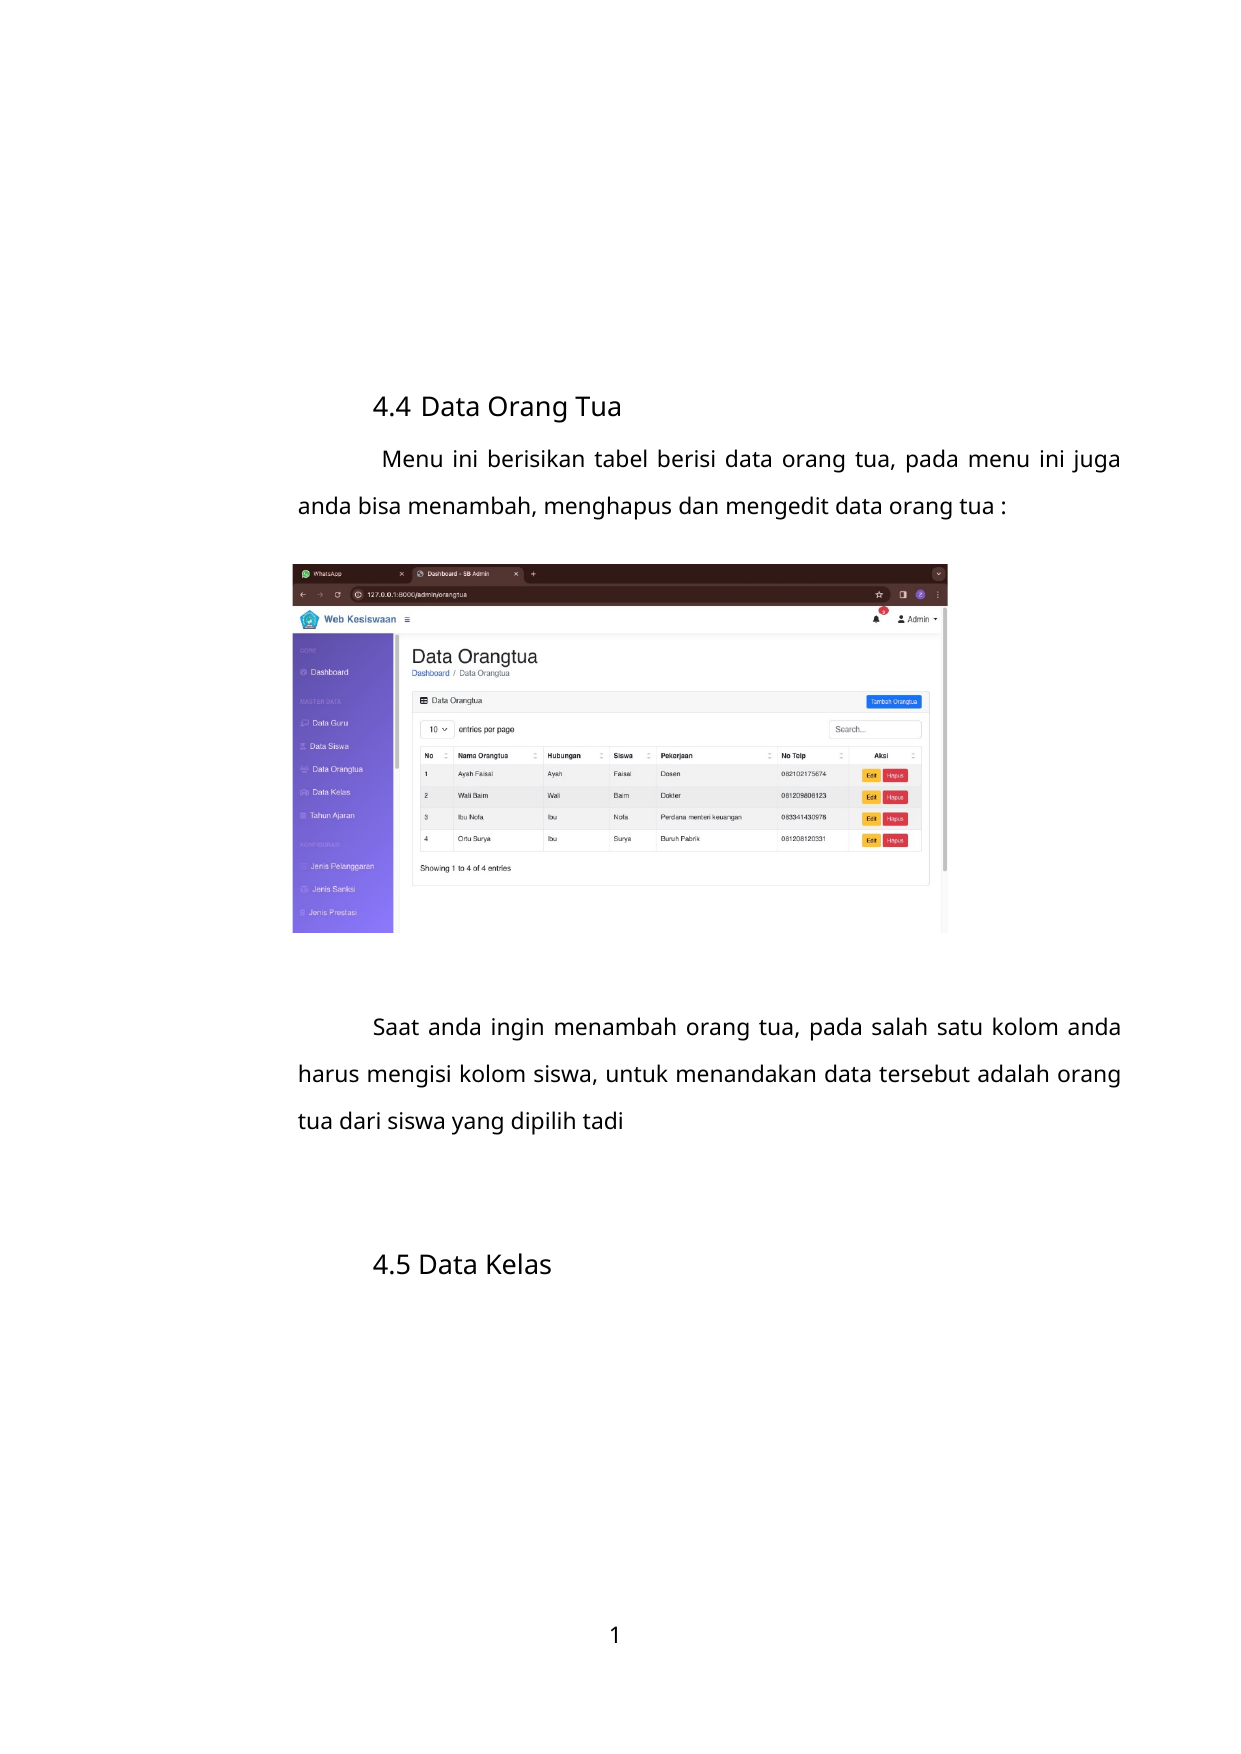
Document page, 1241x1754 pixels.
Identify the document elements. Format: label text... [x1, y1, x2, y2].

picture [292, 564, 948, 933]
subtitle 4.5 Data Kelas [373, 1245, 1122, 1282]
subtitle Data Orang Tua [373, 387, 1122, 424]
text Menu ini berisikan tabel berisi data orang tua, pada menu ini juga anda bisa menambah, menghapus dan mengedit data orang tua : [298, 443, 1122, 521]
text Saat anda ingin menambah orang tua, pada salah satu kolom anda harus mengisi kolom siswa, untuk menandakan data tersebut adalah orang tua dari siswa yang dipilih tadi [298, 1011, 1122, 1136]
